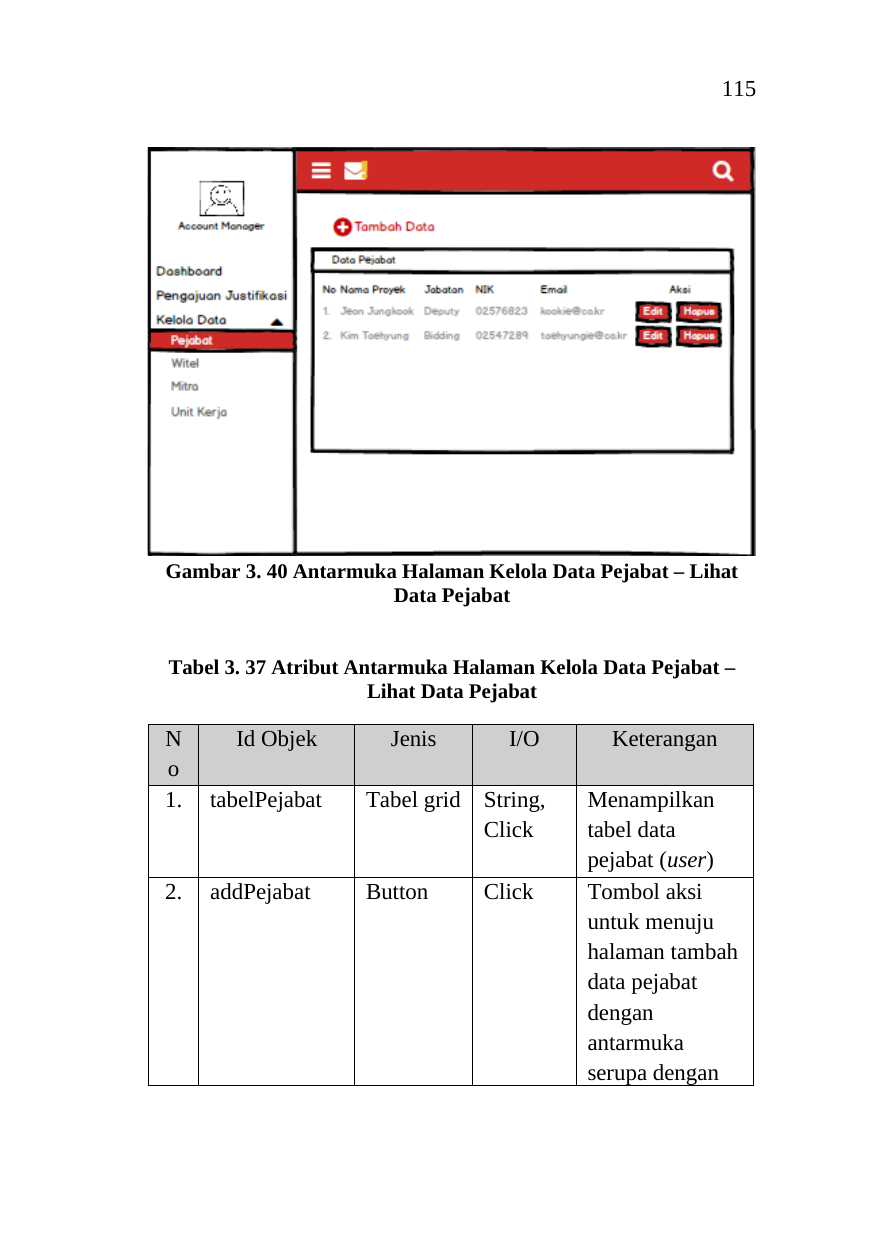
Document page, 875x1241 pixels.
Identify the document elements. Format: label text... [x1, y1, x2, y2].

text Gambar 3. 40 Antarmuka Halaman Kelola Data Pejabat – Lihat Data Pejabat [148, 559, 756, 607]
table_cell String, Click [473, 786, 576, 877]
table_cell addPejabat [199, 878, 354, 1085]
table_header Jenis [355, 725, 472, 785]
table_cell Tabel grid [355, 786, 472, 877]
text Tabel 3. 37 Atribut Antarmuka Halaman Kelola Data Pejabat – Lihat Data Pejabat [148, 654, 756, 703]
table_cell Menampilkan tabel data pejabat (user) [577, 786, 753, 877]
table_header I/O [473, 725, 576, 785]
picture [147, 147, 756, 556]
table_header No [149, 725, 198, 785]
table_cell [577, 878, 753, 1085]
table_header Id Objek [199, 725, 354, 785]
table_cell 2. [149, 878, 198, 1085]
table_cell tabelPejabat [199, 786, 354, 877]
table_cell 1. [149, 786, 198, 877]
table_cell Click [473, 878, 576, 1085]
table_header Keterangan [577, 725, 753, 785]
table_cell Button [355, 878, 472, 1085]
